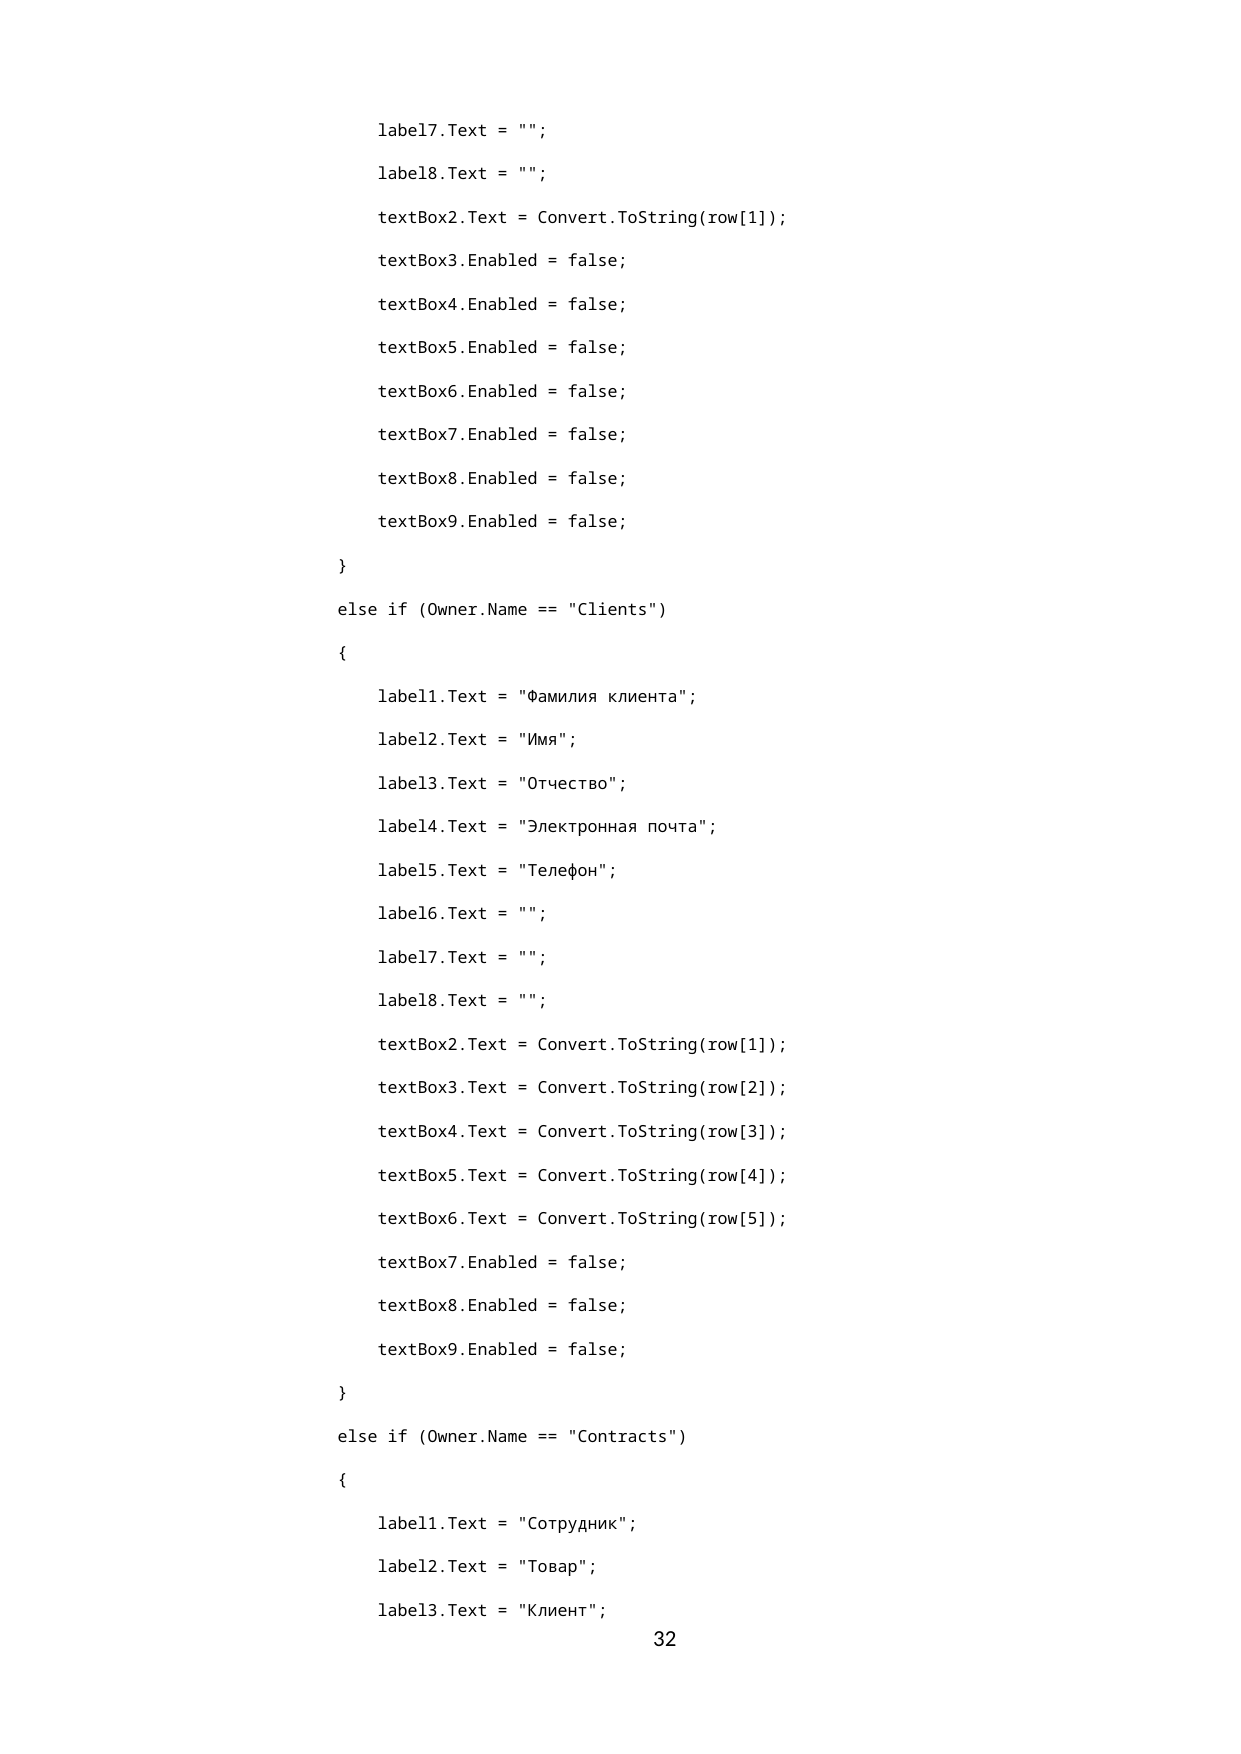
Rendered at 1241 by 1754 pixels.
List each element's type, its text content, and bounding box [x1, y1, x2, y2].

text label6.Text = ""; [177, 902, 1152, 924]
text textBox5.Enabled = false; [177, 336, 1152, 358]
text label4.Text = "Электронная почта"; [177, 815, 1152, 837]
text label7.Text = ""; [177, 945, 1152, 968]
text { [177, 1468, 1152, 1491]
text label1.Text = "Сотрудник"; [177, 1511, 1152, 1534]
text label1.Text = "Фамилия клиента"; [177, 684, 1152, 707]
text textBox2.Text = Convert.ToString(row[1]); [177, 205, 1152, 228]
text { [177, 641, 1152, 663]
text textBox5.Text = Convert.ToString(row[4]); [177, 1163, 1152, 1186]
text label8.Text = ""; [177, 989, 1152, 1012]
text textBox3.Enabled = false; [177, 249, 1152, 271]
text textBox3.Text = Convert.ToString(row[2]); [177, 1076, 1152, 1099]
text label7.Text = ""; [177, 118, 1152, 141]
text else if (Owner.Name == "Contracts") [177, 1424, 1152, 1447]
text label2.Text = "Имя"; [177, 728, 1152, 750]
text else if (Owner.Name == "Clients") [177, 597, 1152, 620]
text textBox7.Enabled = false; [177, 1250, 1152, 1273]
text label3.Text = "Отчество"; [177, 771, 1152, 794]
text label8.Text = ""; [177, 162, 1152, 184]
text } [177, 553, 1152, 576]
text textBox8.Enabled = false; [177, 1294, 1152, 1316]
text textBox6.Text = Convert.ToString(row[5]); [177, 1207, 1152, 1229]
text textBox4.Enabled = false; [177, 292, 1152, 315]
text textBox4.Text = Convert.ToString(row[3]); [177, 1119, 1152, 1142]
text label3.Text = "Клиент"; [177, 1598, 1152, 1621]
text textBox9.Enabled = false; [177, 510, 1152, 533]
text label2.Text = "Товар"; [177, 1555, 1152, 1578]
text } [177, 1381, 1152, 1403]
text label5.Text = "Телефон"; [177, 858, 1152, 881]
text textBox6.Enabled = false; [177, 379, 1152, 402]
text textBox2.Text = Convert.ToString(row[1]); [177, 1032, 1152, 1055]
text textBox7.Enabled = false; [177, 423, 1152, 446]
text textBox9.Enabled = false; [177, 1337, 1152, 1360]
text textBox8.Enabled = false; [177, 466, 1152, 489]
